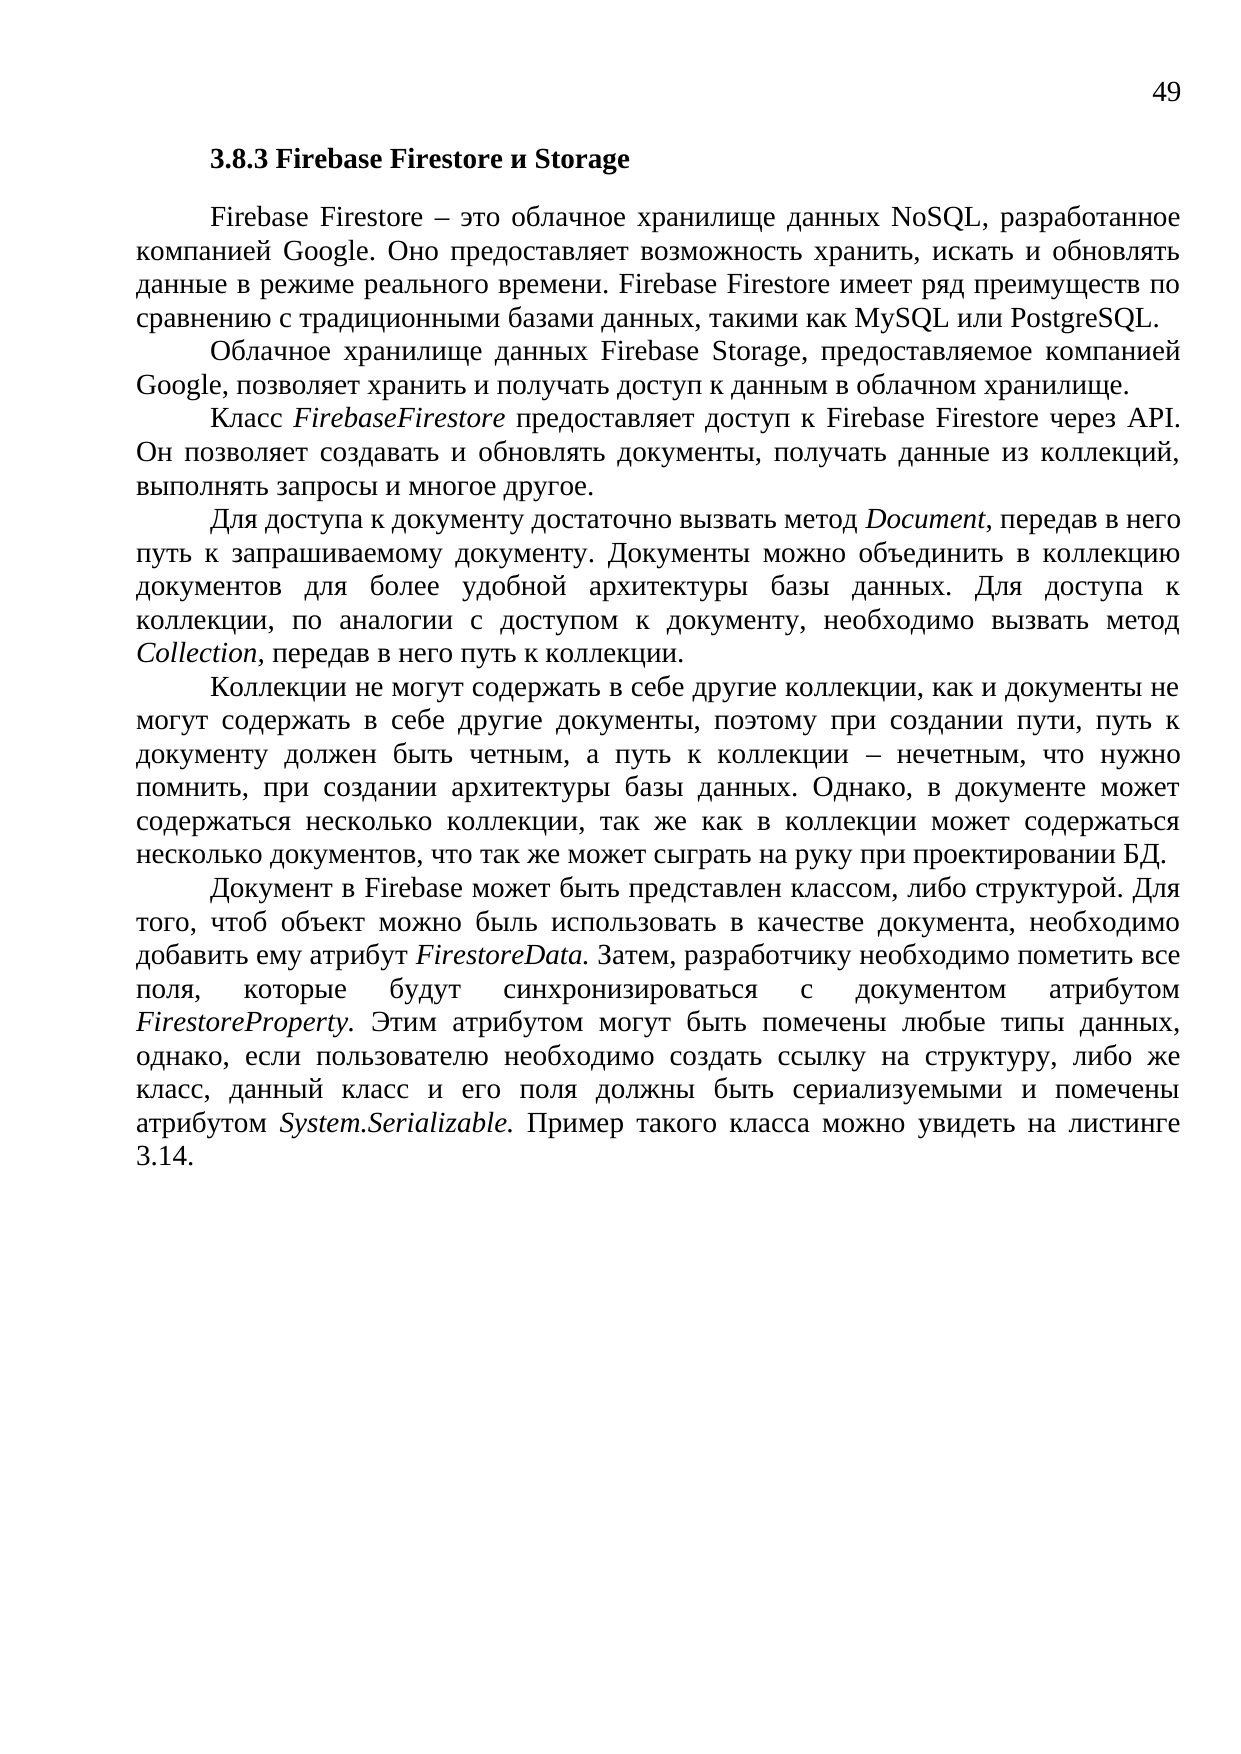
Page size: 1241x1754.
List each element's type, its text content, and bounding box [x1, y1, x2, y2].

text Облачное хранилище данных Firebase Storage, предоставляемое компанией Google, позволяет хранить и получать доступ к данным в облачном хранилище. [136, 333, 1181, 401]
text Класс FirebaseFirestore предоставляет доступ к Firebase Firestore через API. Он позволяет создавать и обновлять документы, получать данные из коллекций, выполнять запросы и многое другое. [136, 401, 1181, 501]
text Для доступа к документу достаточно вызвать метод Document, передав в него путь к запрашиваемому документу. Документы можно объединить в коллекцию документов для более удобной архитектуры базы данных. Для доступа к коллекции, по аналогии с доступом к документу, необходимо вызвать метод Collection, передав в него путь к коллекции. [136, 501, 1181, 669]
text Документ в Firebase может быть представлен классом, либо структурой. Для того, чтоб объект можно быль использовать в качестве документа, необходимо добавить ему атрибут FirestoreData. Затем, разработчику необходимо пометить все поля, которые будут синхронизироваться с документом атрибутом FirestoreProperty. Этим атрибутом могут быть помечены любые типы данных, однако, если пользователю необходимо создать ссылку на структуру, либо же класс, данный класс и его поля должны быть сериализуемыми и помечены атрибутом System.Serializable. Пример такого класса можно увидеть на листинге 3.14. [136, 870, 1181, 1172]
text Firebase Firestore – это облачное хранилище данных NoSQL, разработанное компанией Google. Оно предоставляет возможность хранить, искать и обновлять данные в режиме реального времени. Firebase Firestore имеет ряд преимуществ по сравнению с традиционными базами данных, такими как MySQL или PostgreSQL. [136, 199, 1181, 333]
subtitle 3.8.3 Firebase Firestore и Storage [136, 141, 1181, 174]
text Коллекции не могут содержать в себе другие коллекции, как и документы не могут содержать в себе другие документы, поэтому при создании пути, путь к документу должен быть четным, а путь к коллекции – нечетным, что нужно помнить, при создании архитектуры базы данных. Однако, в документе может содержаться несколько коллекции, так же как в коллекции может содержаться несколько документов, что так же может сыграть на руку при проектировании БД. [136, 669, 1181, 870]
